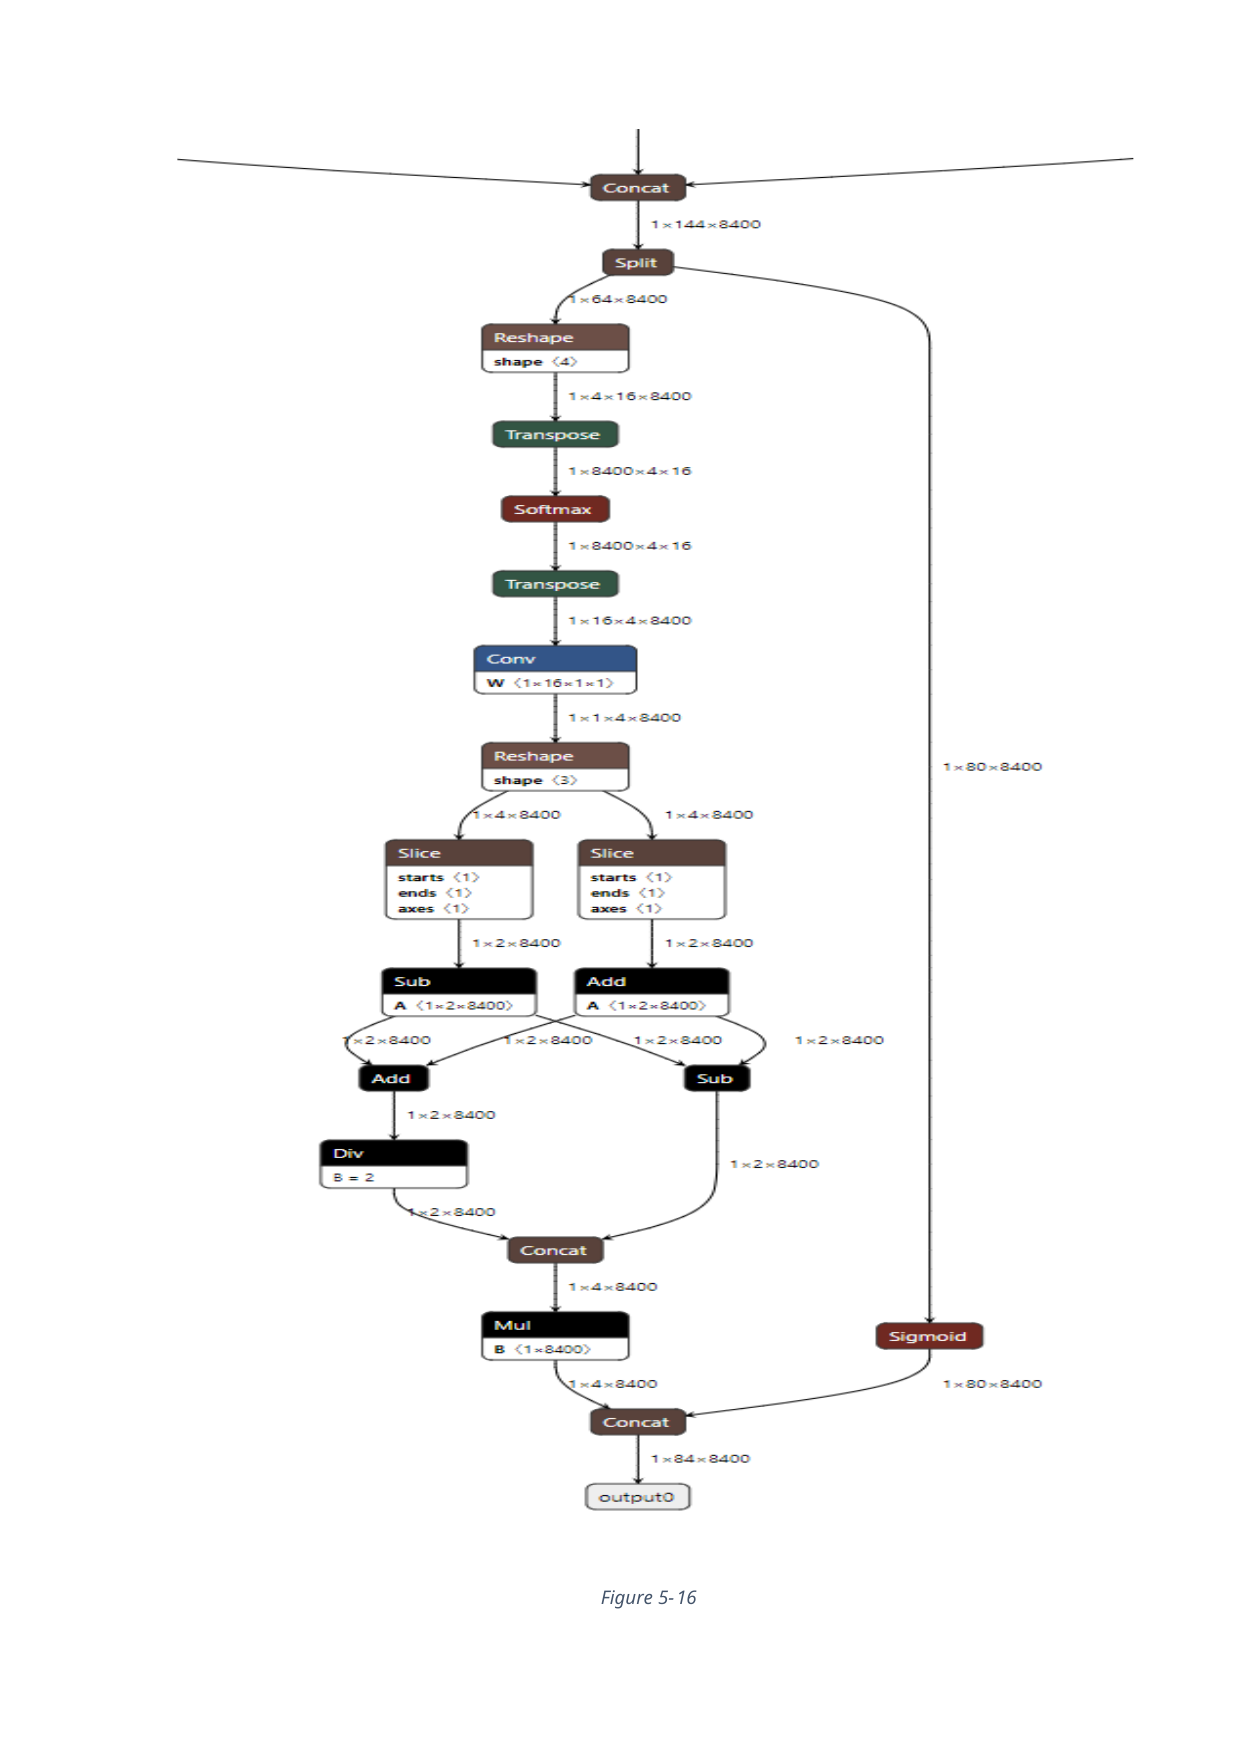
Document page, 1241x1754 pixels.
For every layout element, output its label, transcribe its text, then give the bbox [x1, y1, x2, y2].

picture [177, 129, 1134, 1533]
